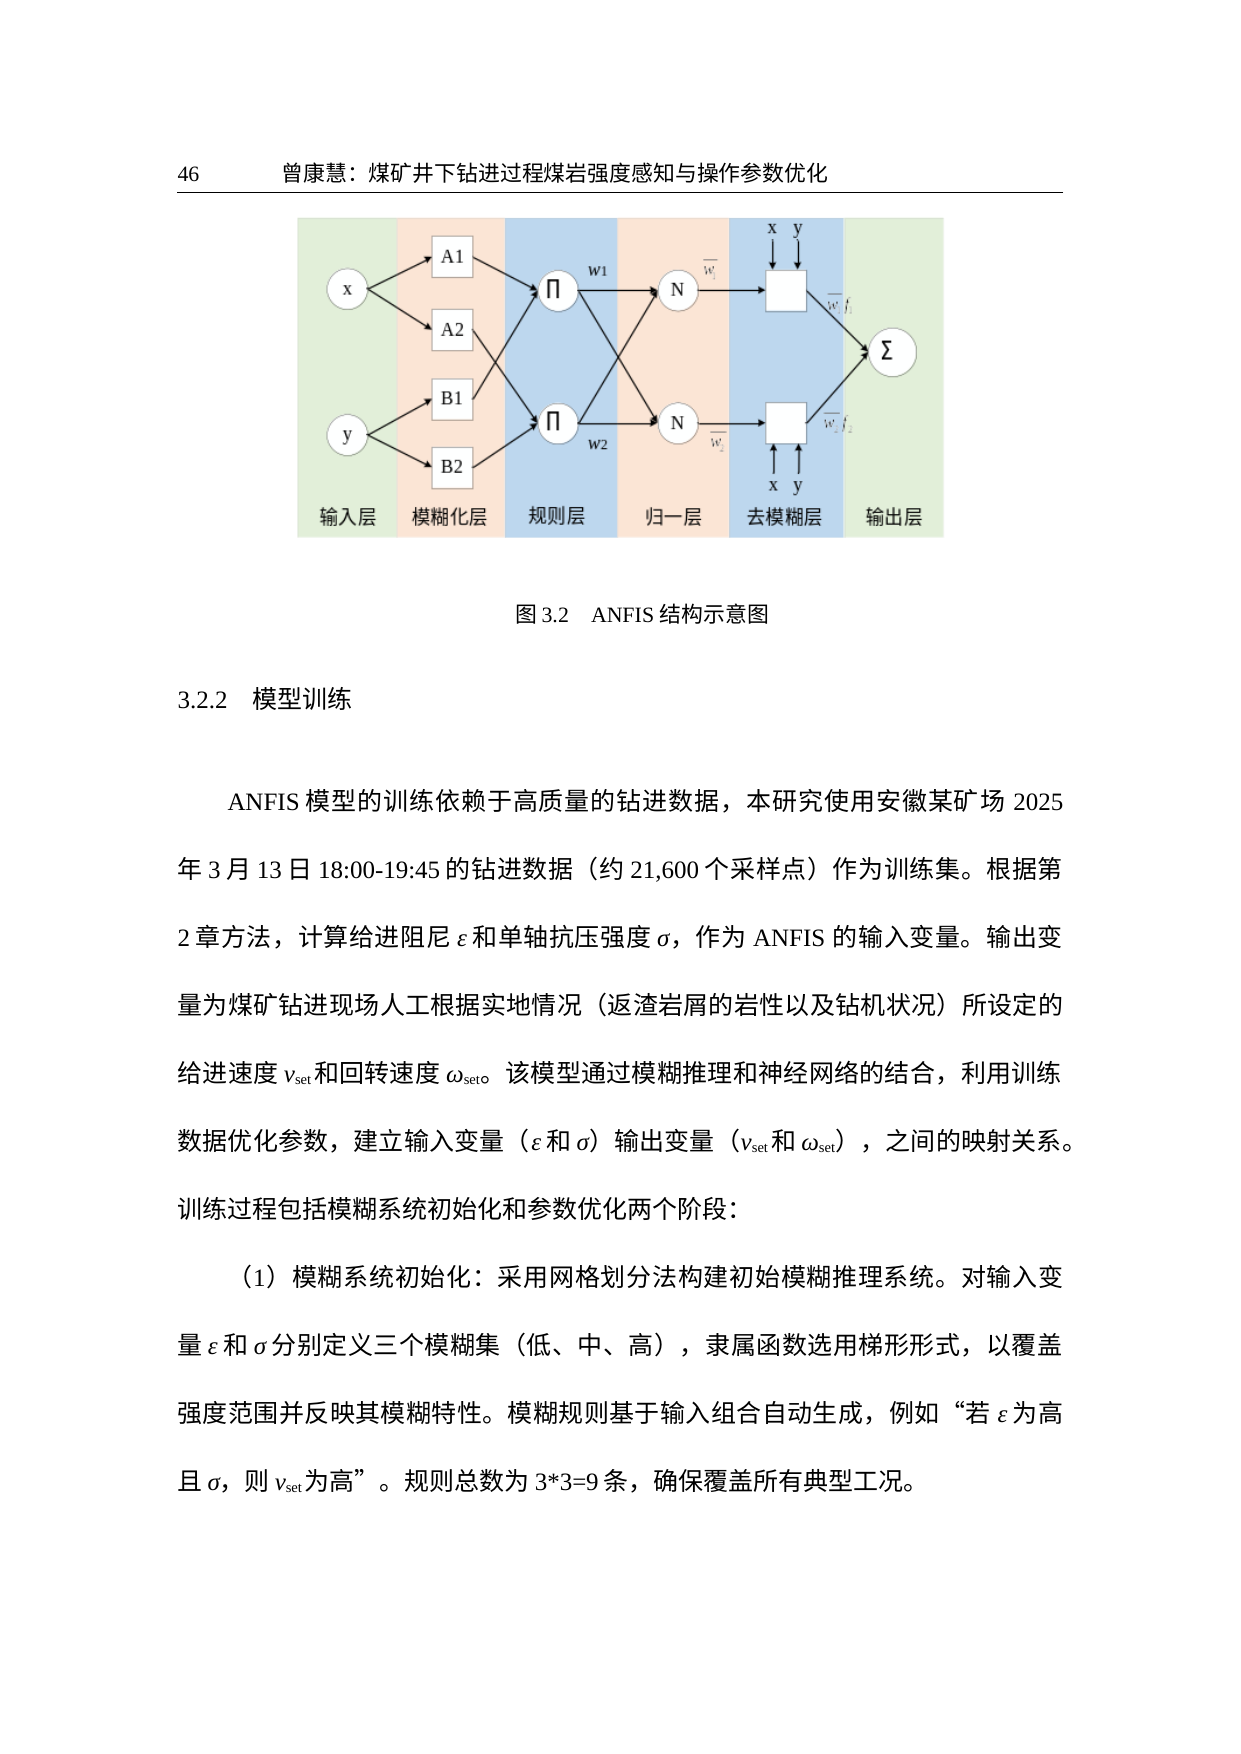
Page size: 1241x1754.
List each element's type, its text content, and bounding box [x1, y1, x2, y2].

text 图3.2 ANFIS 结构示意图 [177, 596, 1063, 630]
text ANFIS模型的训练依赖于高质量的钻进数据，本研究使用安徽某矿场2025年3月13日18:00-19:45的钻进数据（约21,600个采样点）作为训练集。根据第2章方法，计算给进阻尼ε和单轴抗压强度σ，作为 ANFIS 的输入变量。输出变量为煤矿钻进现场人工根据实地情况（返渣岩屑的岩性以及钻机状况）所设定的给进速度vset和回转速度ωset。该模型通过模糊推理和神经网络的结合，利用训练数据优化参数，建立输入变量（ε和σ）输出变量（vset和ωset），之间的映射关系。训练过程包括模糊系统初始化和参数优化两个阶段： [177, 766, 1063, 1241]
title 3.2.2 模型训练 [177, 664, 1063, 732]
text （1）模糊系统初始化：采用网格划分法构建初始模糊推理系统。对输入变量ε和σ分别定义三个模糊集（低、中、高），隶属函数选用梯形形式，以覆盖强度范围并反映其模糊特性。模糊规则基于输入组合自动生成，例如“若ε为高且σ，则vset为高”。规则总数为3*3=9条，确保覆盖所有典型工况。 [177, 1241, 1063, 1513]
